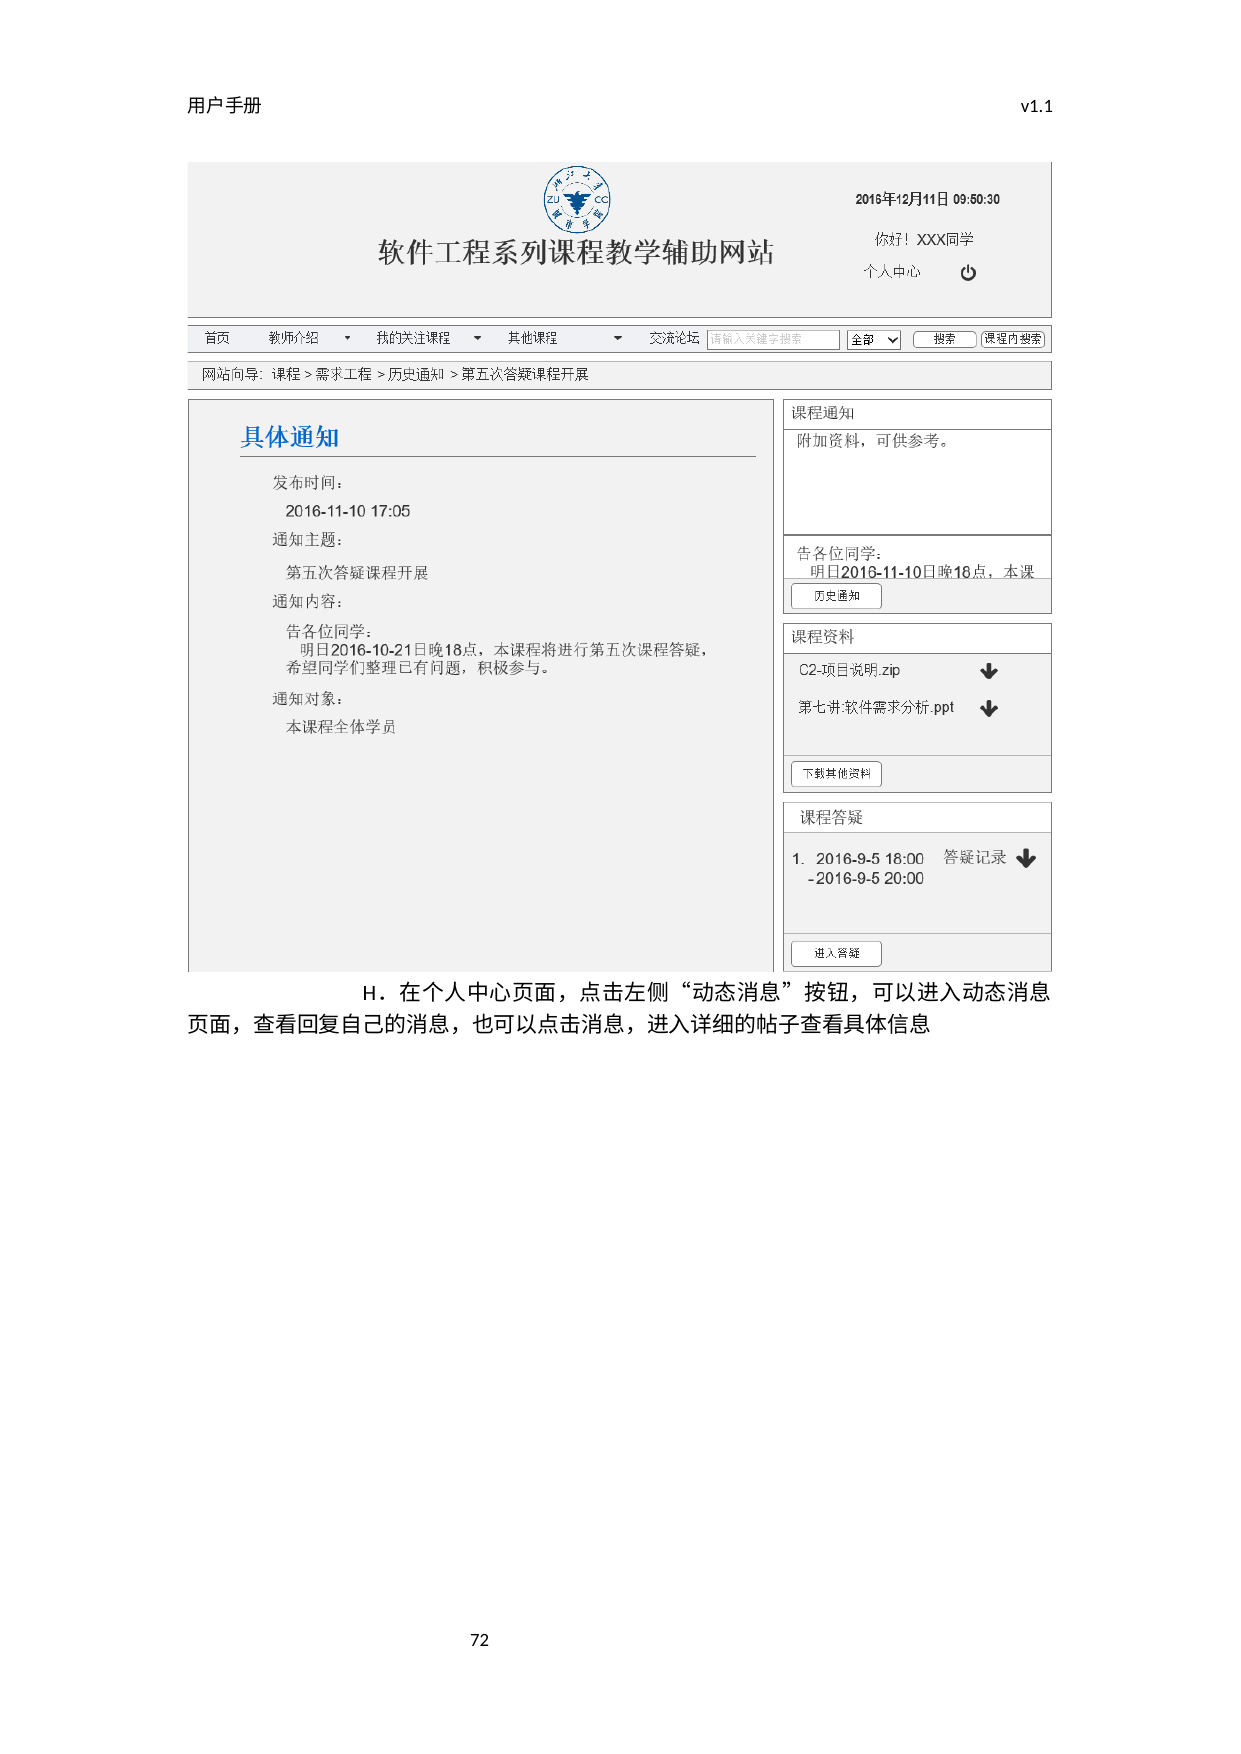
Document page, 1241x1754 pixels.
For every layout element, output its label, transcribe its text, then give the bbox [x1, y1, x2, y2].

picture [187, 162, 1053, 972]
text H．在个人中心页面，点击左侧“动态消息”按钮，可以进入动态消息页面，查看回复自己的消息，也可以点击消息，进入详细的帖子查看具体信息 [187, 974, 1053, 1039]
